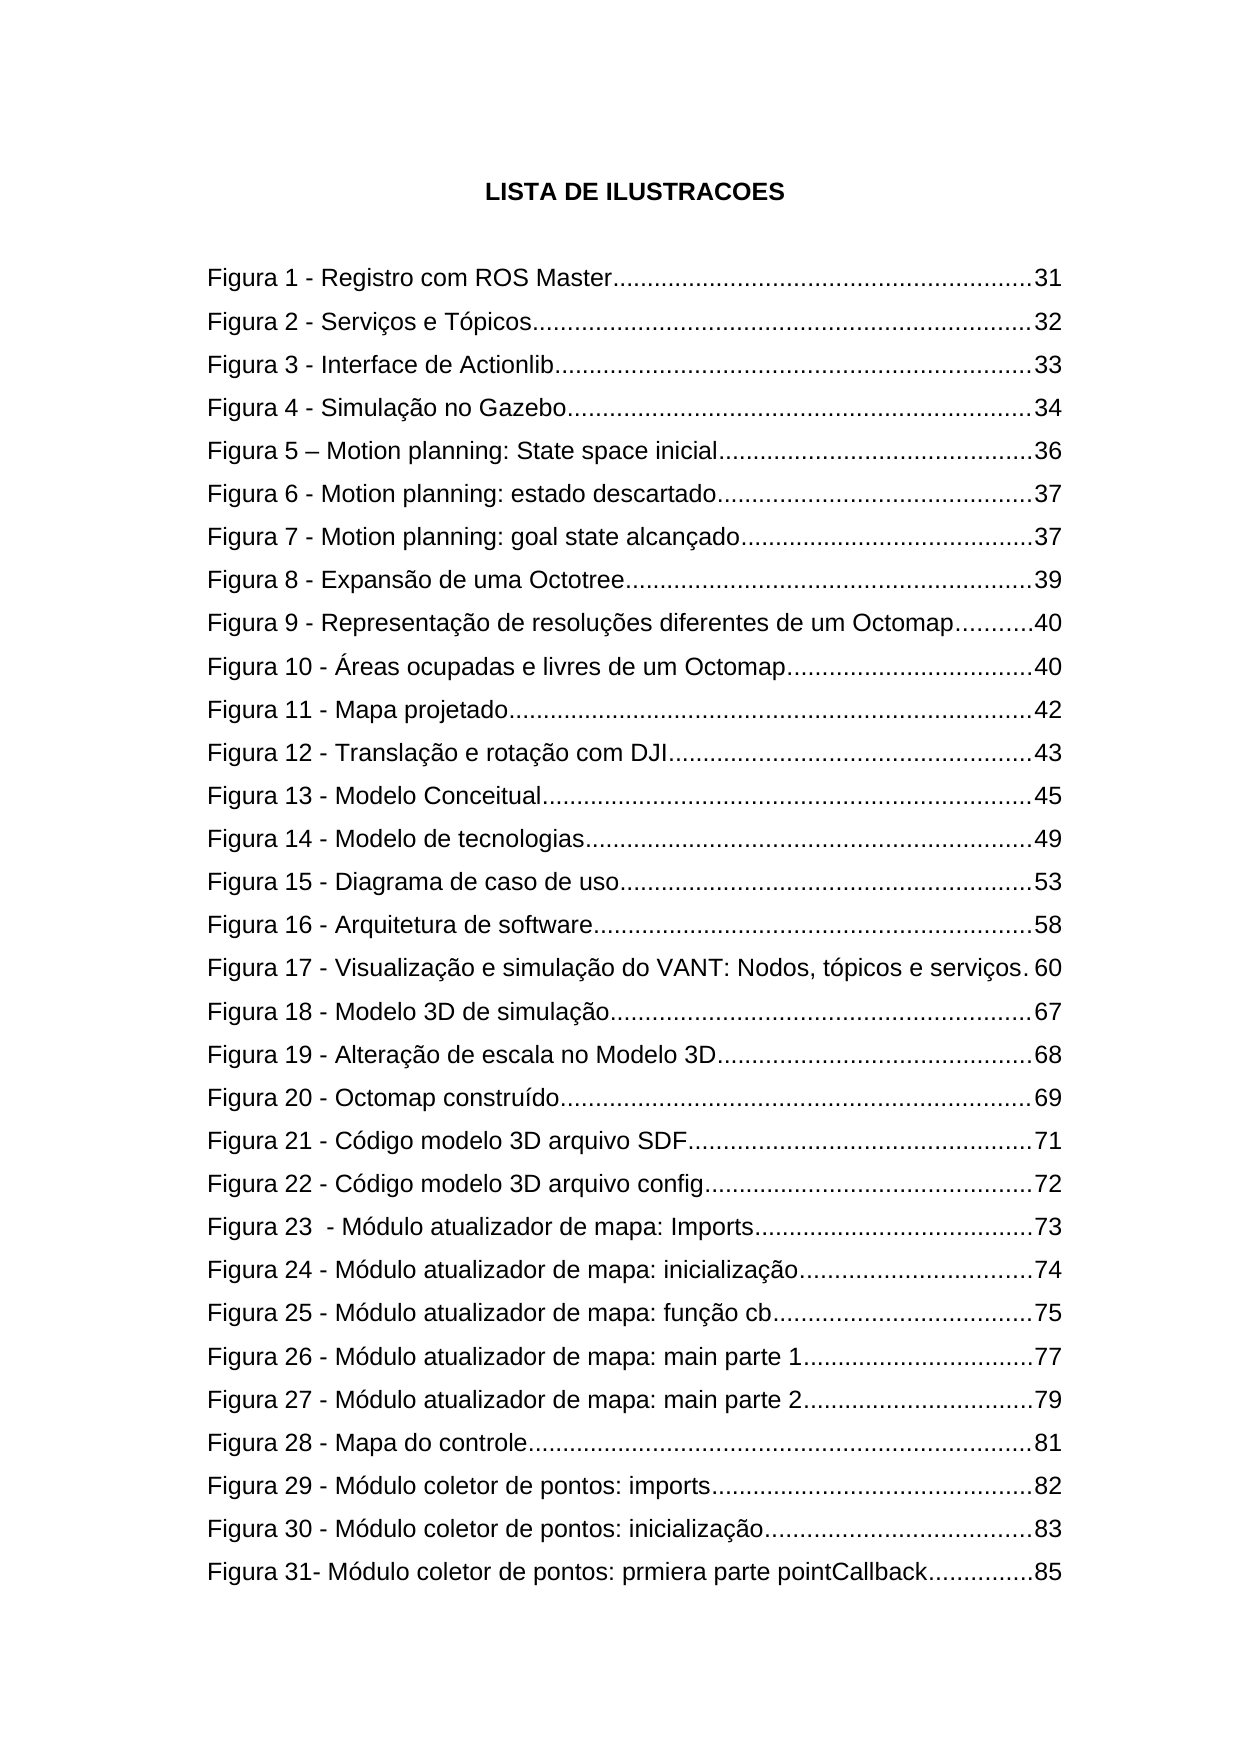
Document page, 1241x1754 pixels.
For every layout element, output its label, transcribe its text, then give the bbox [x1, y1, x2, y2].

text Lista de Ilustracoes [118, 177, 1063, 206]
text Figura 17 - Visualização e simulação do VANT: Nodos, tópicos e serviços 60 [118, 953, 1063, 982]
text Figura 28 - Mapa do controle 81 [118, 1428, 1063, 1457]
text Figura 5 – Motion planning: State space inicial 36 [118, 436, 1063, 465]
text Figura 23 - Módulo atualizador de mapa: Imports 73 [118, 1212, 1063, 1241]
text Figura 16 - Arquitetura de software 58 [118, 910, 1063, 939]
text Figura 19 - Alteração de escala no Modelo 3D 68 [118, 1040, 1063, 1068]
text Figura 30 - Módulo coletor de pontos: inicialização 83 [118, 1514, 1063, 1543]
text Figura 10 - Áreas ocupadas e livres de um Octomap 40 [118, 652, 1063, 680]
text Figura 1 - Registro com ROS Master 31 [118, 263, 1063, 292]
text Figura 4 - Simulação no Gazebo 34 [118, 393, 1063, 422]
text Figura 11 - Mapa projetado 42 [118, 695, 1063, 723]
text Figura 7 - Motion planning: goal state alcançado 37 [118, 522, 1063, 551]
text Figura 24 - Módulo atualizador de mapa: inicialização 74 [118, 1255, 1063, 1284]
text Figura 8 - Expansão de uma Octotree 39 [118, 565, 1063, 594]
text Figura 20 - Octomap construído 69 [118, 1083, 1063, 1112]
text Figura 26 - Módulo atualizador de mapa: main parte 1 77 [118, 1342, 1063, 1370]
text Figura 12 - Translação e rotação com DJI 43 [118, 738, 1063, 767]
text Figura 21 - Código modelo 3D arquivo SDF 71 [118, 1126, 1063, 1155]
text Figura 2 - Serviços e Tópicos 32 [118, 307, 1063, 335]
text Figura 9 - Representação de resoluções diferentes de um Octomap 40 [118, 608, 1063, 637]
text Figura 31- Módulo coletor de pontos: prmiera parte pointCallback 85 [118, 1557, 1063, 1586]
text Figura 13 - Modelo Conceitual 45 [118, 781, 1063, 810]
text Figura 27 - Módulo atualizador de mapa: main parte 2 79 [118, 1385, 1063, 1413]
text Figura 25 - Módulo atualizador de mapa: função cb 75 [118, 1298, 1063, 1327]
text Figura 6 - Motion planning: estado descartado 37 [118, 479, 1063, 508]
text Figura 18 - Modelo 3D de simulação 67 [118, 997, 1063, 1025]
text Figura 29 - Módulo coletor de pontos: imports 82 [118, 1471, 1063, 1500]
text Figura 15 - Diagrama de caso de uso 53 [118, 867, 1063, 896]
text Figura 3 - Interface de Actionlib 33 [118, 350, 1063, 378]
text Figura 22 - Código modelo 3D arquivo config 72 [118, 1169, 1063, 1198]
text Figura 14 - Modelo de tecnologias 49 [118, 824, 1063, 853]
